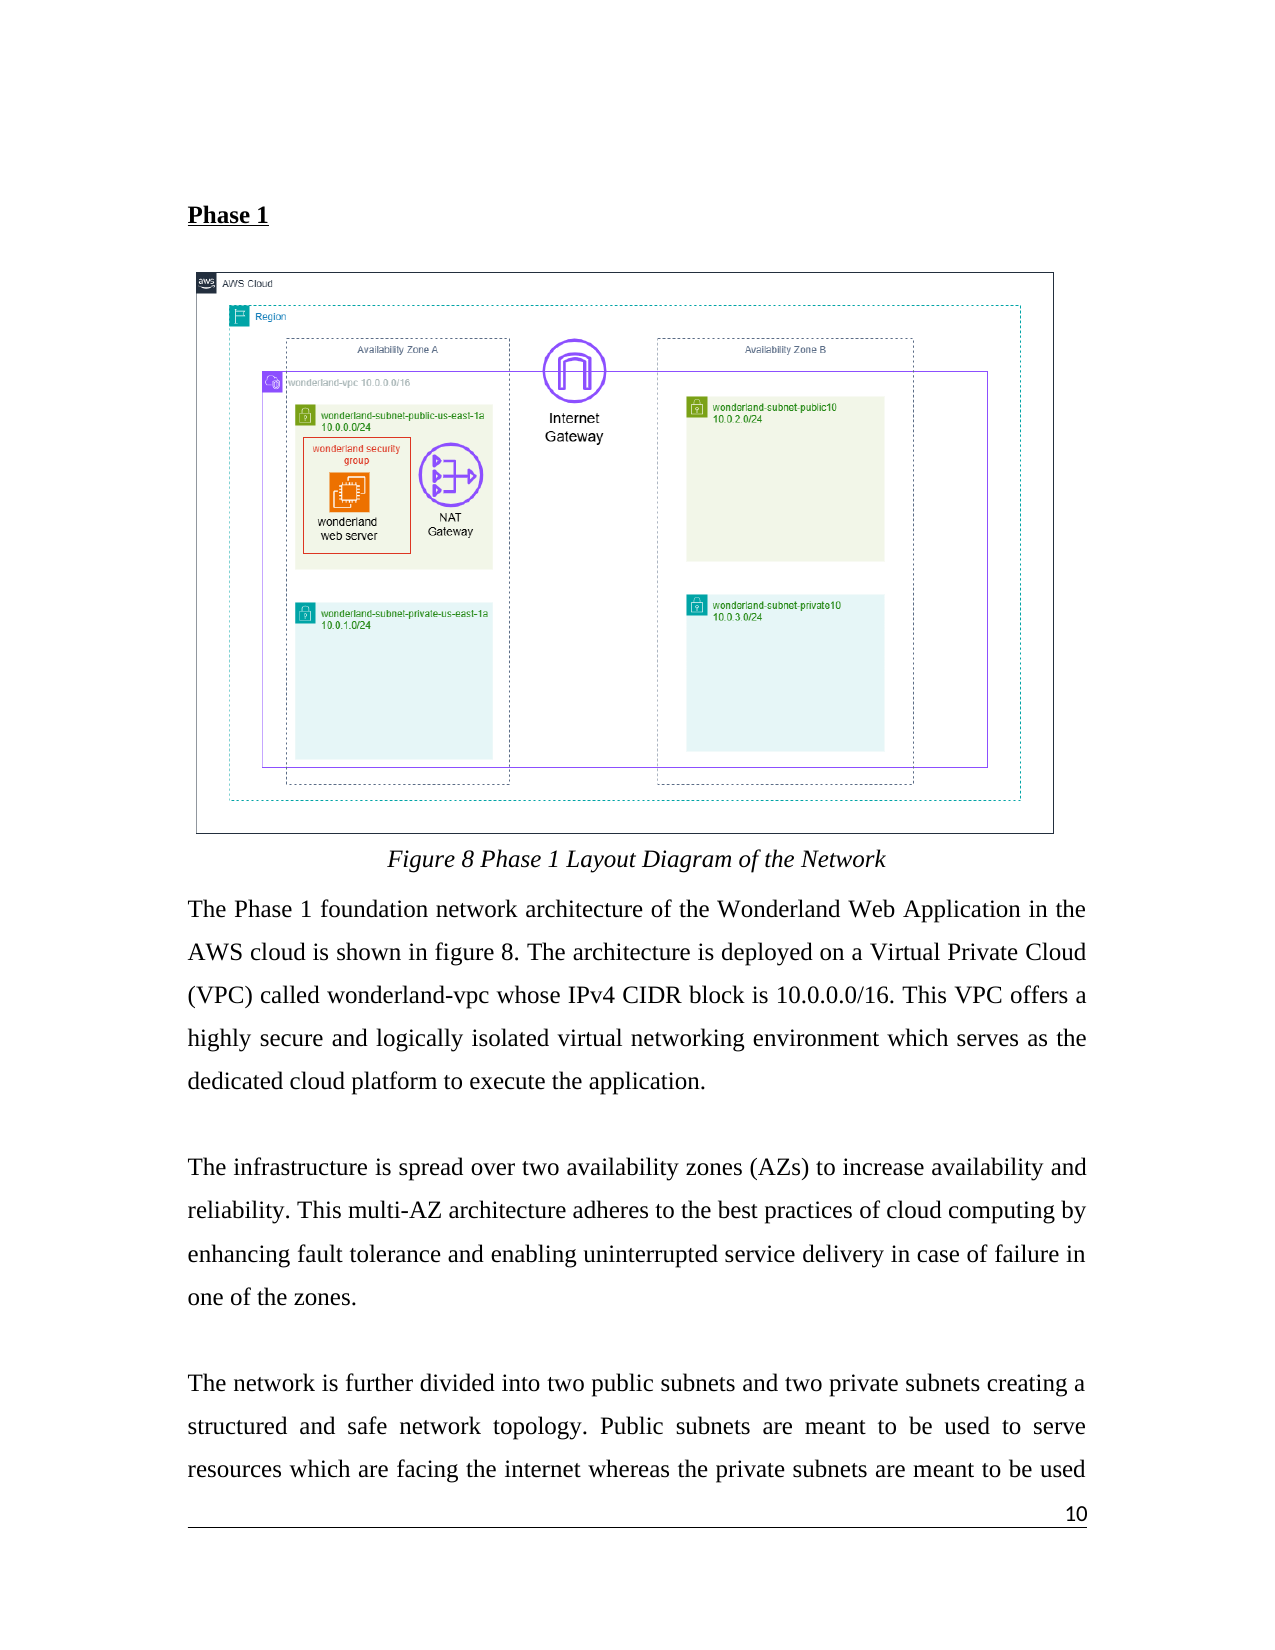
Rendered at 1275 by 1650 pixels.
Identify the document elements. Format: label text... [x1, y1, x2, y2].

picture [187, 272, 1077, 845]
text The infrastructure is spread over two availability zones (AZs) to increase availability and reliability. This multi-AZ architecture adheres to the best practices of cloud computing by enhancing fault tolerance and enabling uninterrupted service delivery in case of failure in one of the zones. [187, 1152, 1087, 1311]
subtitle Phase 1 [187, 200, 1087, 229]
text The Phase 1 foundation network architecture of the Wonderland Web Application in the AWS cloud is shown in figure 8. The architecture is deployed on a Virtual Private Cloud (VPC) called wonderland-vpc whose IPv4 CIDR block is 10.0.0.0/16. This VPC offers a highly secure and logically isolated virtual networking environment which serves as the dedicated cloud platform to execute the application. [187, 894, 1087, 1095]
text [187, 1368, 1087, 1483]
text Figure 8 Phase 1 Layout Diagram of the Network [187, 844, 1087, 873]
